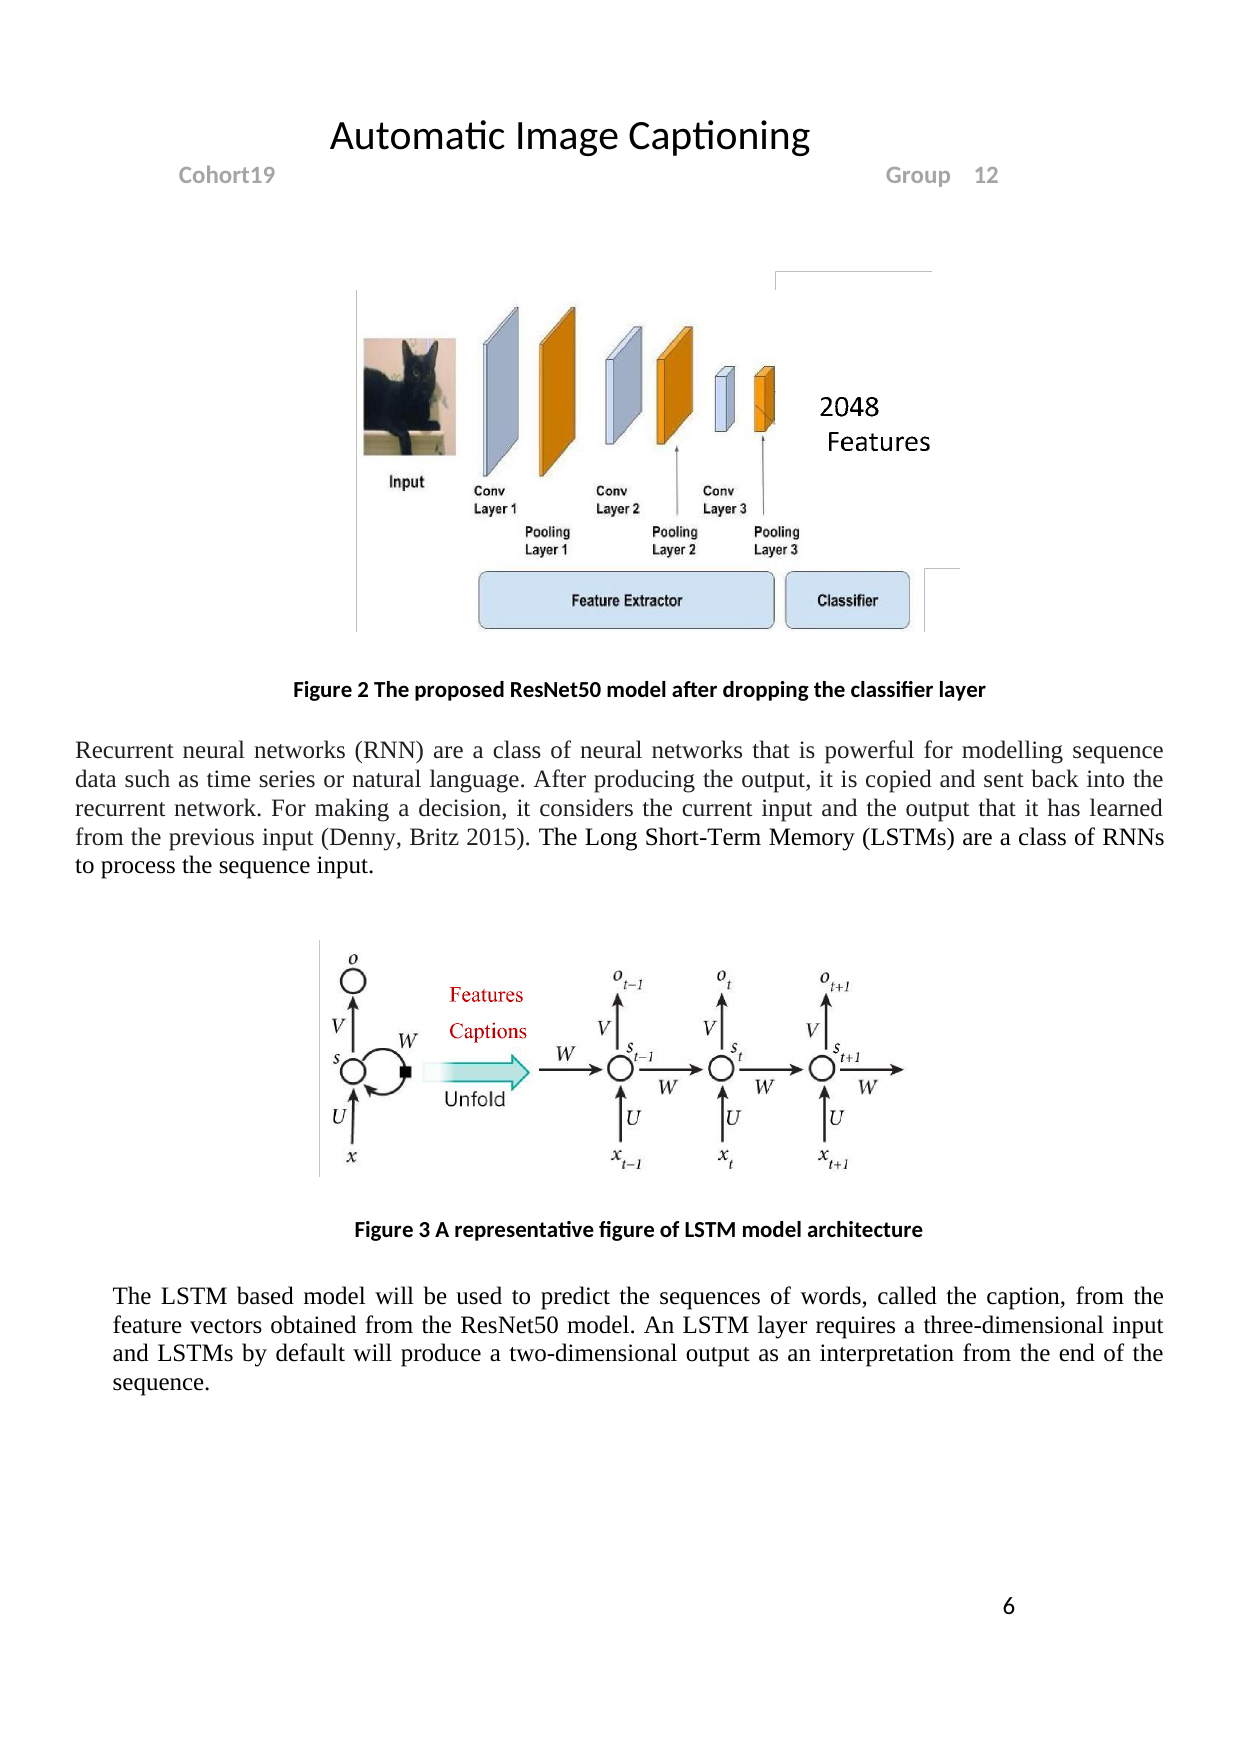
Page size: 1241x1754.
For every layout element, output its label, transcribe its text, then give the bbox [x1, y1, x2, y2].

text The LSTM based model will be used to predict the sequences of words, called the caption, from the feature vectors obtained from the ResNet50 model. An LSTM layer requires a three-dimensional input and LSTMs by default will produce a two-dimensional output as an interpretation from the end of the sequence. [112, 1281, 1165, 1396]
subtitle Figure 2 The proposed ResNet50 model after dropping the classifier layer [112, 675, 1167, 703]
picture [306, 908, 934, 1193]
text Recurrent neural networks (RNN) are a class of neural networks that is powerful for modelling sequence data such as time series or natural language. After producing the output, it is copied and sent back into the recurrent network. For making a decision, it considers the current input and the output that it has learned from the previous input (Denny, Britz 2015). The Long Short-Term Memory (LSTMs) are a class of RNNs to process the sequence input. [75, 736, 1165, 879]
picture [317, 240, 961, 652]
subtitle Figure 3 A representative figure of LSTM model architecture [112, 1215, 1165, 1243]
